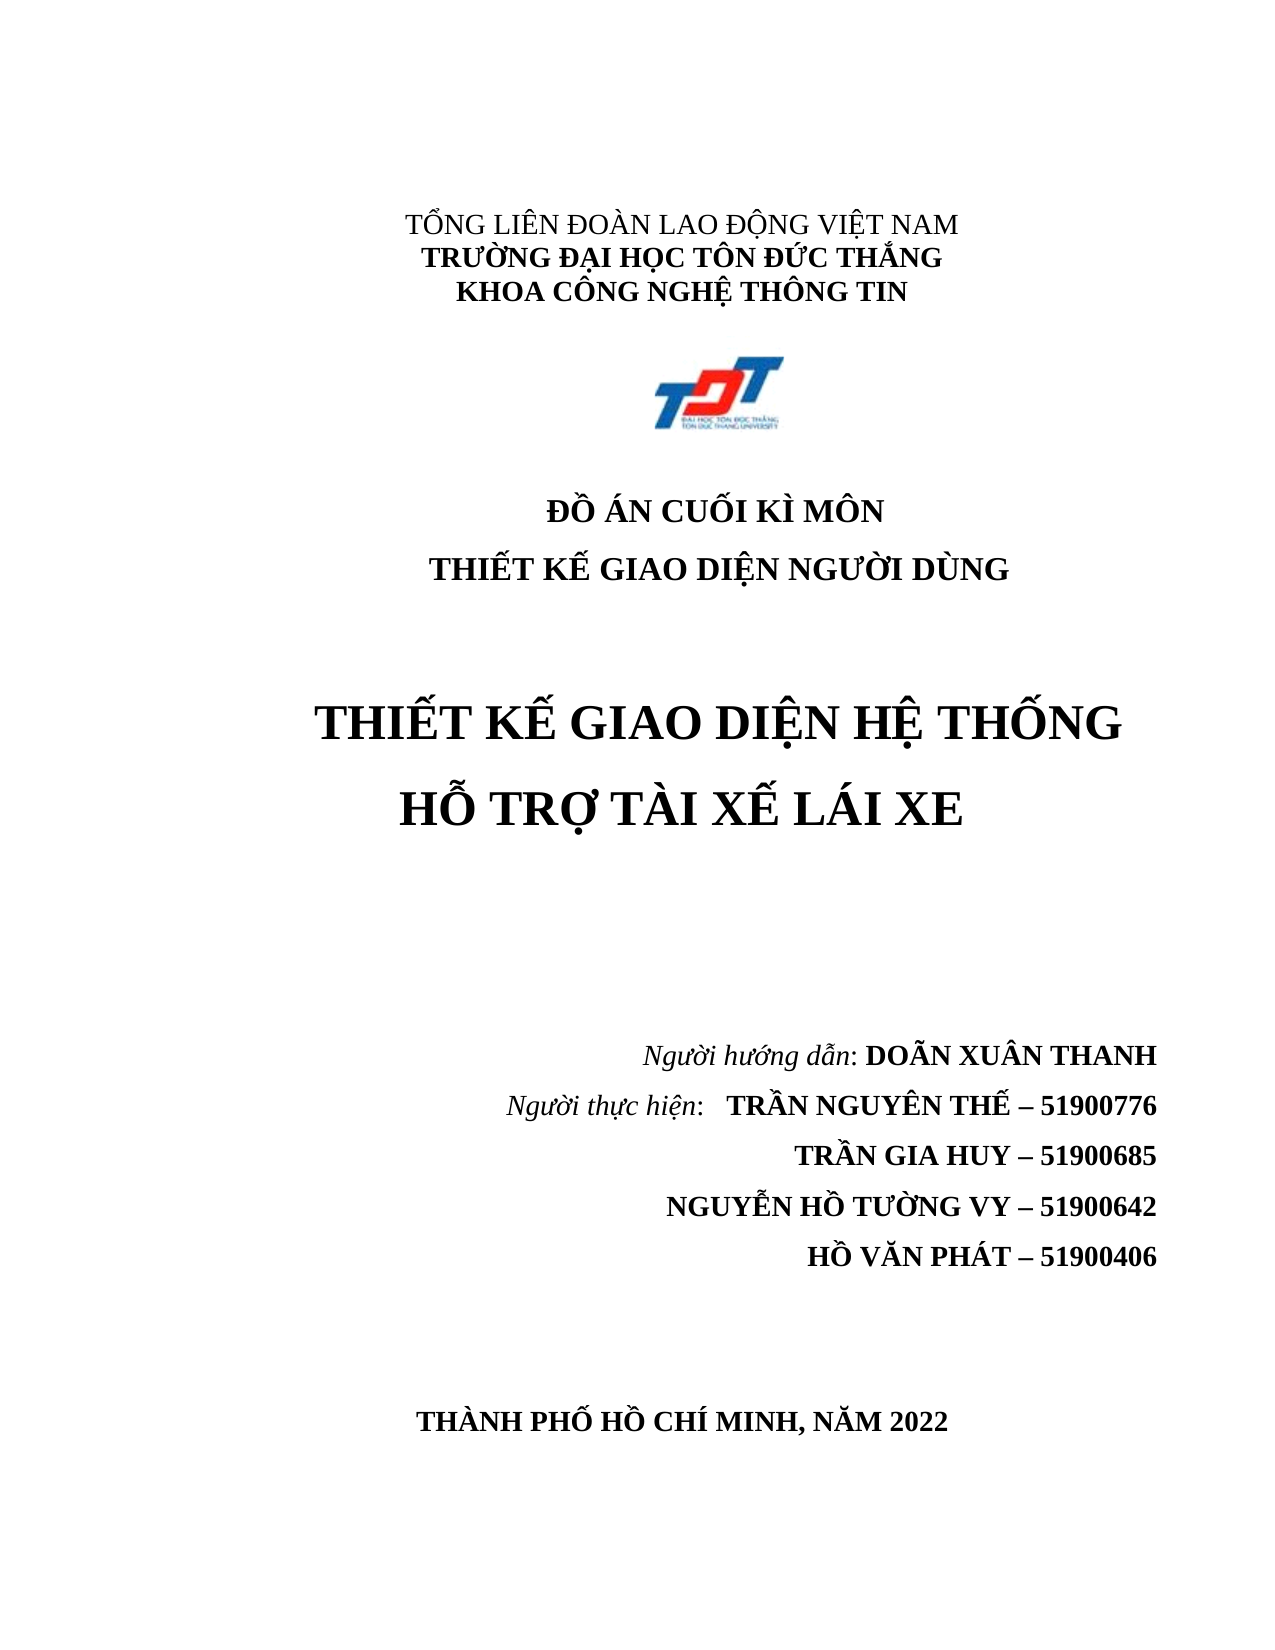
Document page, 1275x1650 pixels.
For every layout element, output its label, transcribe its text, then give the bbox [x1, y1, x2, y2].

text TRƯỜNG ĐẠI HỌC TÔN ĐỨC THẮNG [207, 240, 1157, 274]
text THÀNH PHỐ HỒ CHÍ MINH, NĂM 2022 [207, 1404, 1157, 1438]
text THIẾT KẾ GIAO DIỆN NGƯỜI DÙNG [207, 549, 1157, 587]
picture [654, 336, 785, 458]
text TỔNG LIÊN ĐOÀN LAO ĐỘNG VIỆT [207, 207, 1157, 240]
text NGUYỄN HỒ TƯỜNG VY – 51900642 [207, 1189, 1157, 1222]
text TRẦN GIA HUY – 51900685 [207, 1138, 1157, 1172]
text KHOA CÔNG NGHỆ THÔNG TIN [207, 274, 1157, 307]
text Người hướng dẫn: DOÃN XUÂN THANH [207, 1038, 1157, 1071]
text HỒ VĂN PHÁT – 51900406 [207, 1239, 1157, 1273]
text THIẾT KẾ GIAO DIỆN HỆ THỐNG HỖ TRỢ TÀI XẾ LÁI XE [207, 693, 1157, 837]
text ĐỒ ÁN CUỐI KÌ MÔN [207, 492, 1157, 530]
text Người thực hiện: TRẦN NGUYÊN THẾ – 51900776 [207, 1088, 1157, 1122]
